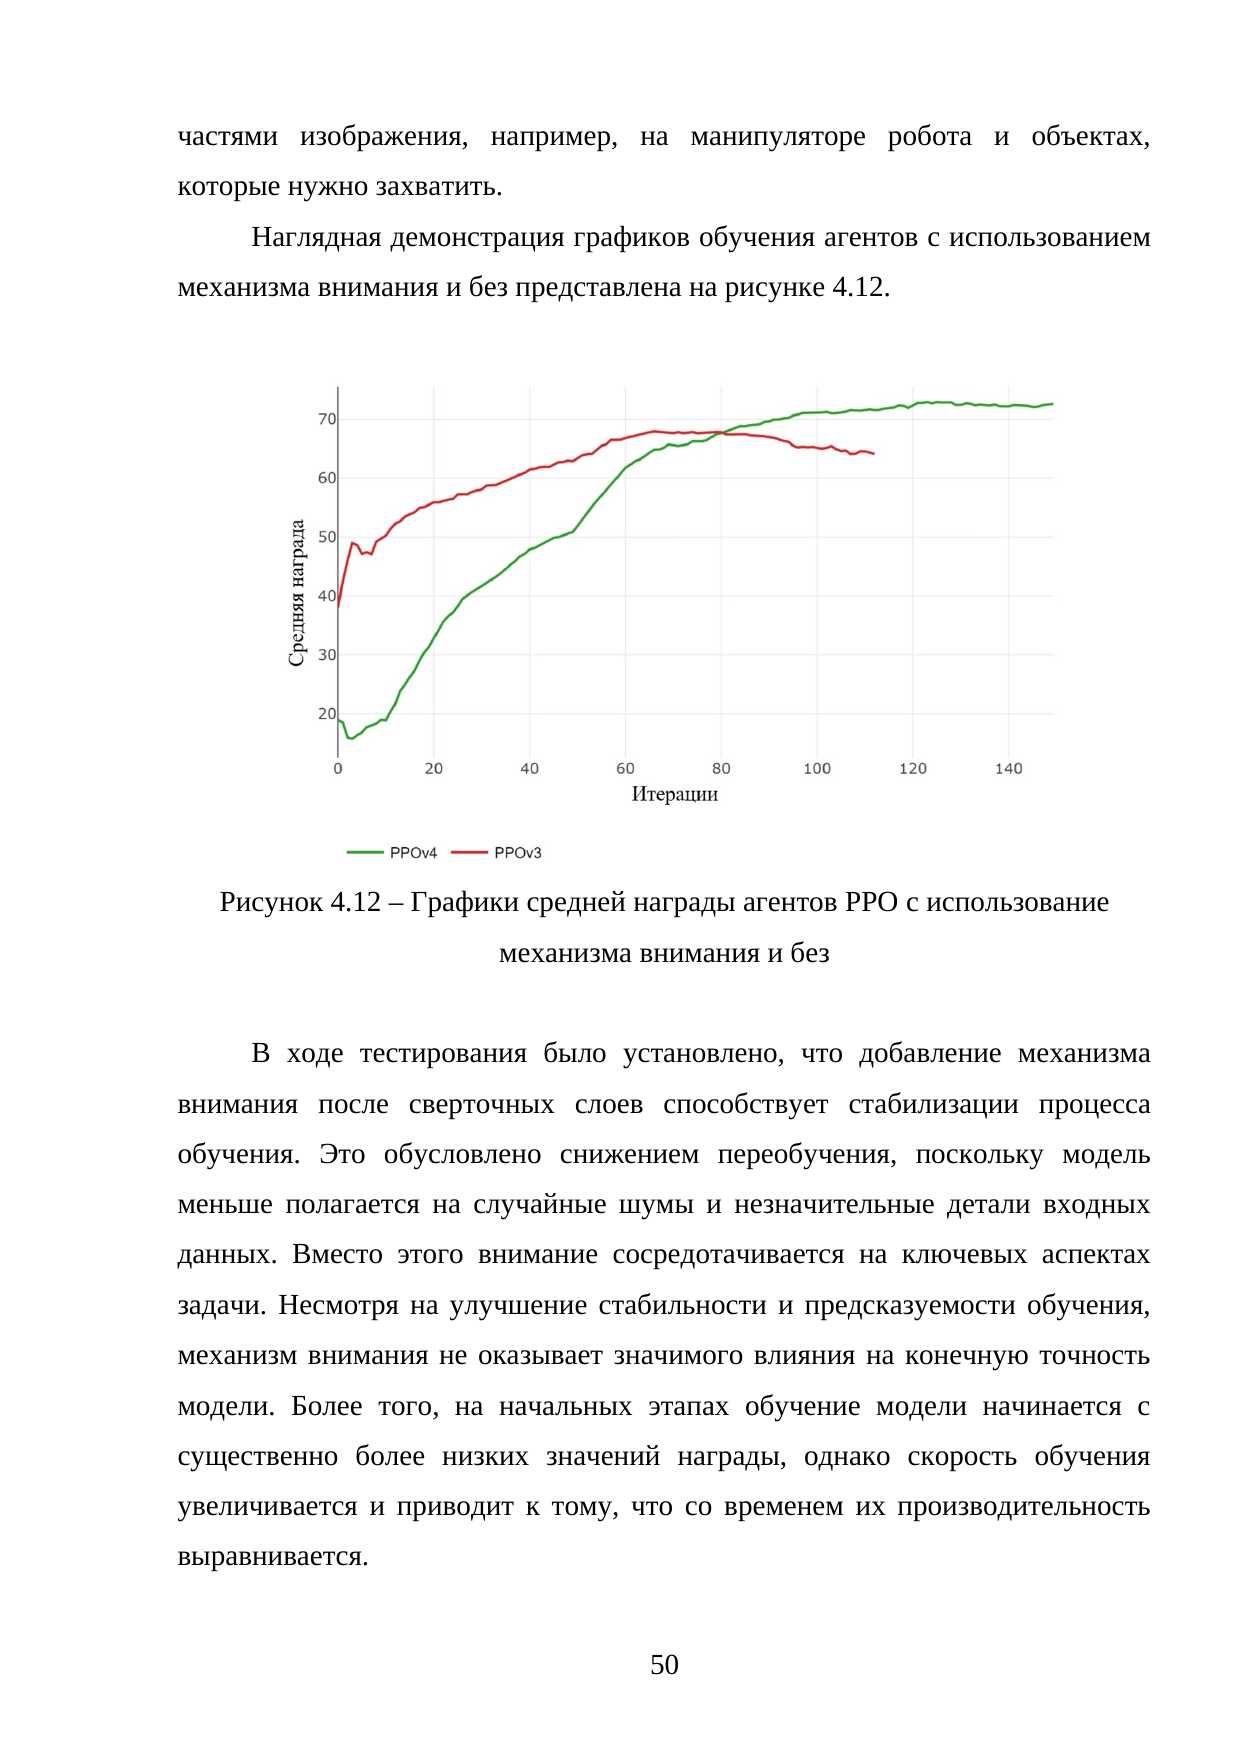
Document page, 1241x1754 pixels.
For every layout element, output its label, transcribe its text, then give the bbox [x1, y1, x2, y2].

text Наглядная демонстрация графиков обучения агентов с использованием механизма внимания и без представлена на рисунке 4.12. [177, 219, 1152, 303]
text В ходе тестирования было установлено, что добавление механизма внимания после сверточных слоев способствует стабилизации процесса обучения. Это обусловлено снижением переобучения, поскольку модель меньше полагается на случайные шумы и незначительные детали входных данных. Вместо этого внимание сосредотачивается на ключевых аспектах задачи. Несмотря на улучшение стабильности и предсказуемости обучения, механизм внимания не оказывает значимого влияния на конечную точность модели. Более того, на начальных этапах обучение модели начинается с существенно более низких значений награды, однако скорость обучения увеличивается и приводит к тому, что со временем их производительность выравнивается. [177, 1035, 1152, 1572]
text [177, 118, 1152, 202]
text Рисунок 4.12 – Графики средней награды агентов PPO с использование механизма внимания и без [177, 884, 1152, 968]
picture [271, 369, 1058, 868]
